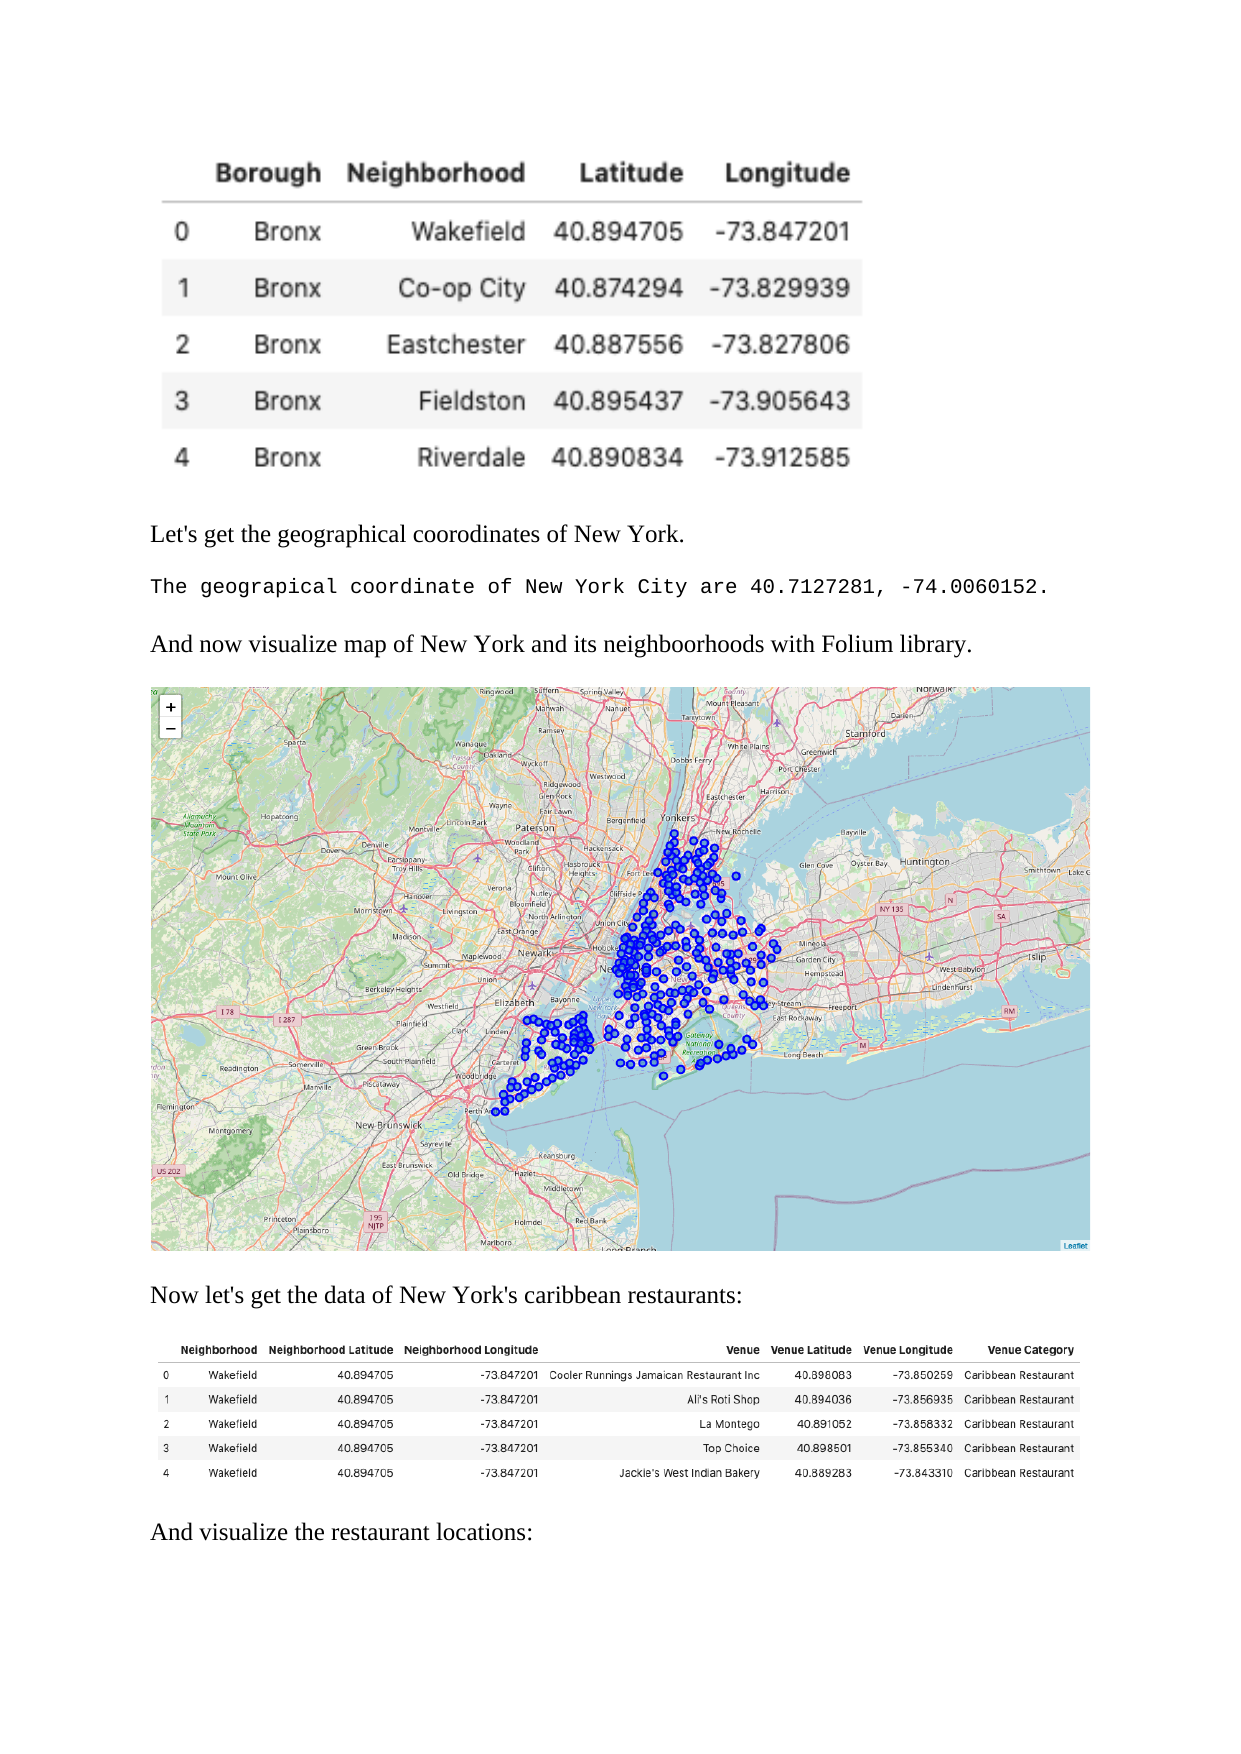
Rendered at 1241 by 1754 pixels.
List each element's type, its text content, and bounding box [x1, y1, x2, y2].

picture [150, 687, 1091, 1251]
text Let's get the geographical coorodinates of New York. [150, 519, 1090, 547]
text The geograpical coordinate of New York City are 40.7127281, -74.0060152. [150, 576, 1090, 600]
picture [150, 1337, 1091, 1488]
text Now let's get the data of New York's caribbean restaurants: [150, 1280, 1090, 1308]
text And visualize the restaurant locations: [150, 1517, 1090, 1545]
picture [150, 150, 871, 490]
text And now visualize map of New York and its neighboorhoods with Folium library. [150, 629, 1090, 658]
